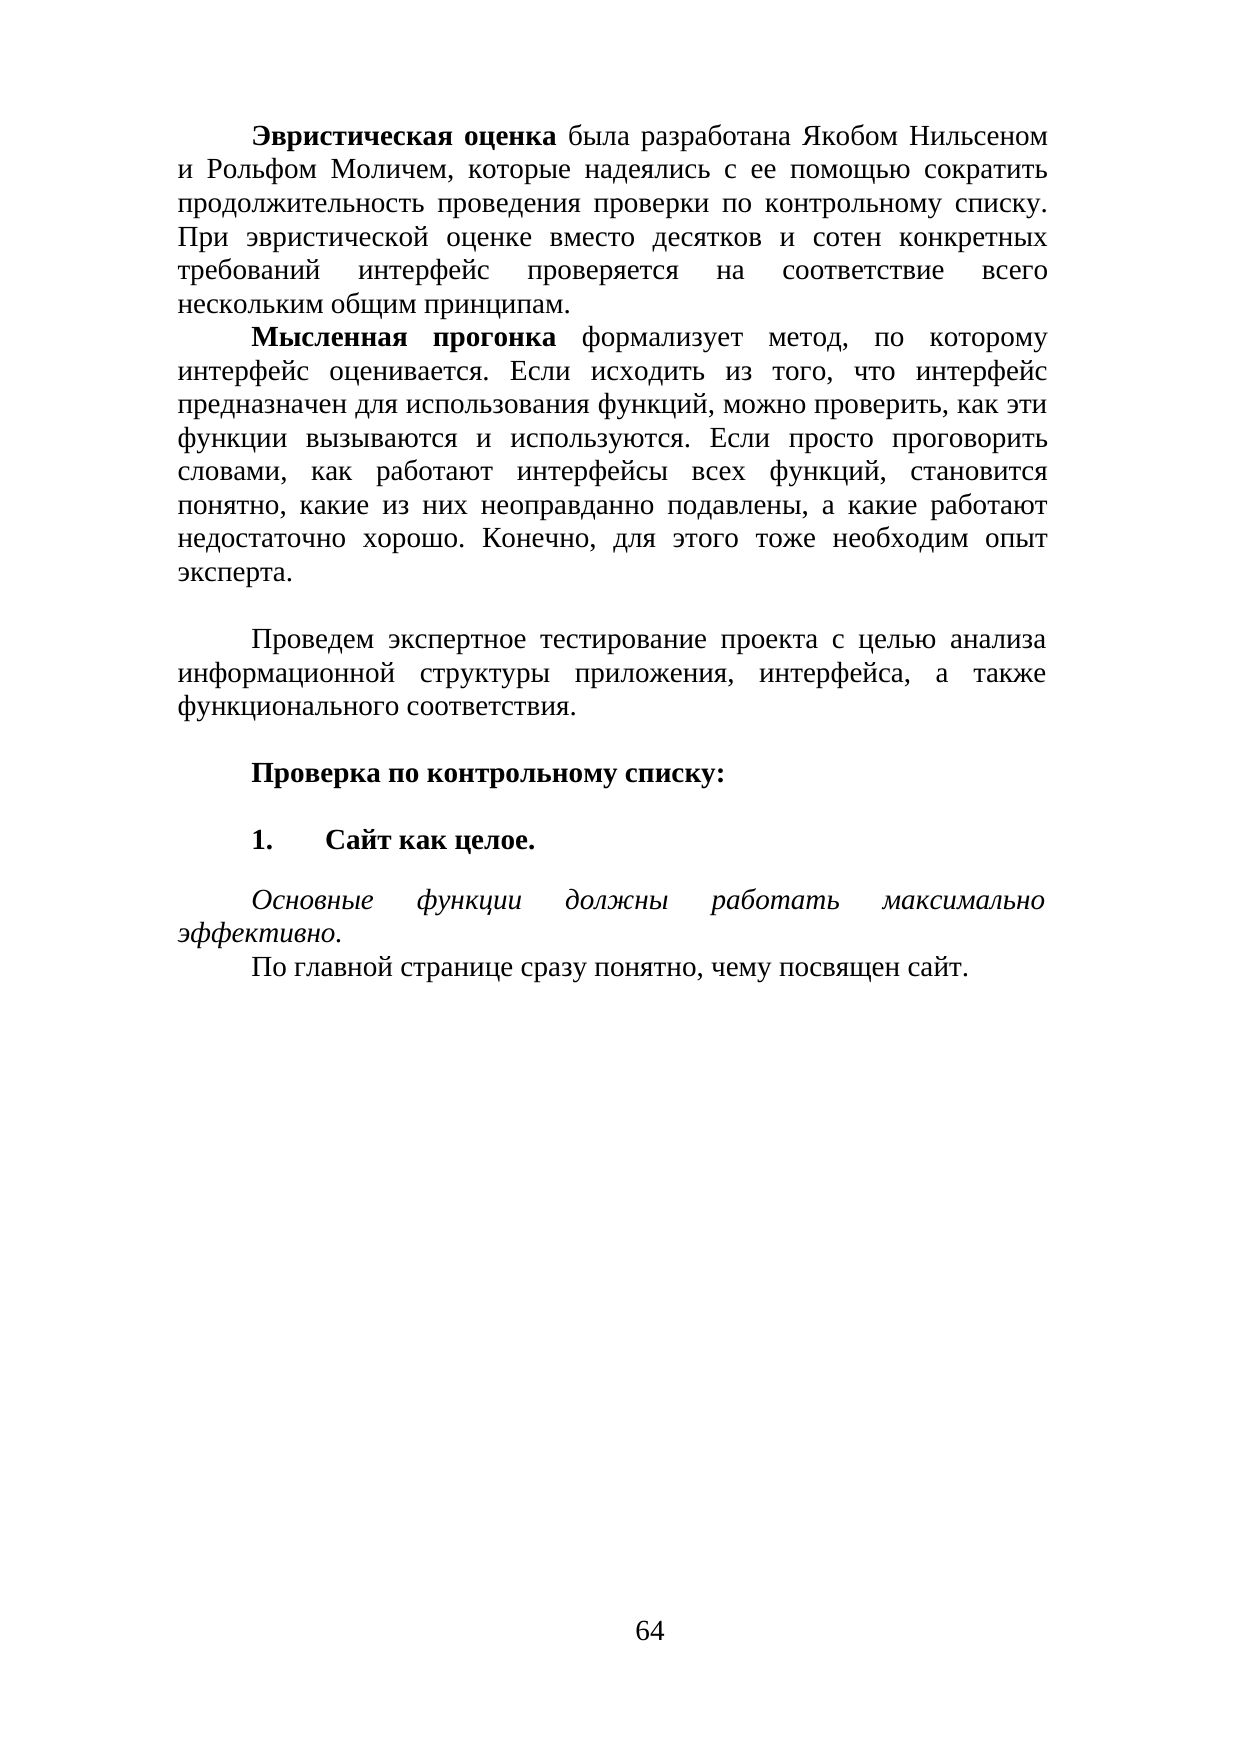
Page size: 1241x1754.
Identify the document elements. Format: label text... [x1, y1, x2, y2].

list Сайт как целое. [177, 822, 1048, 856]
text Основные функции должны работать максимально эффективно. [177, 882, 1048, 949]
text Эвристическая оценка была разработана Якобом Нильсеном и Рольфом Моличем, которые надеялись с ее помощью сократить продолжительность проведения проверки по контрольному списку. При эвристической оценке вместо десятков и сотен конкретных требований интерфейс проверяется на соответствие всего нескольким общим принципам. [177, 118, 1048, 319]
text По главной странице сразу понятно, чему посвящен сайт. [177, 949, 1048, 982]
text Мысленная прогонка формализует метод, по которому интерфейс оценивается. Если исходить из того, что интерфейс предназначен для использования функций, можно проверить, как эти функции вызываются и используются. Если просто проговорить словами, как работают интерфейсы всех функций, становится понятно, какие из них неоправданно подавлены, а какие работают недостаточно хорошо. Конечно, для этого тоже необходим опыт эксперта. [177, 319, 1048, 588]
text Проведем экспертное тестирование проекта с целью анализа информационной структуры приложения, интерфейса, а также функционального соответствия. [177, 621, 1047, 722]
text Проверка по контрольному списку: [177, 755, 1047, 789]
